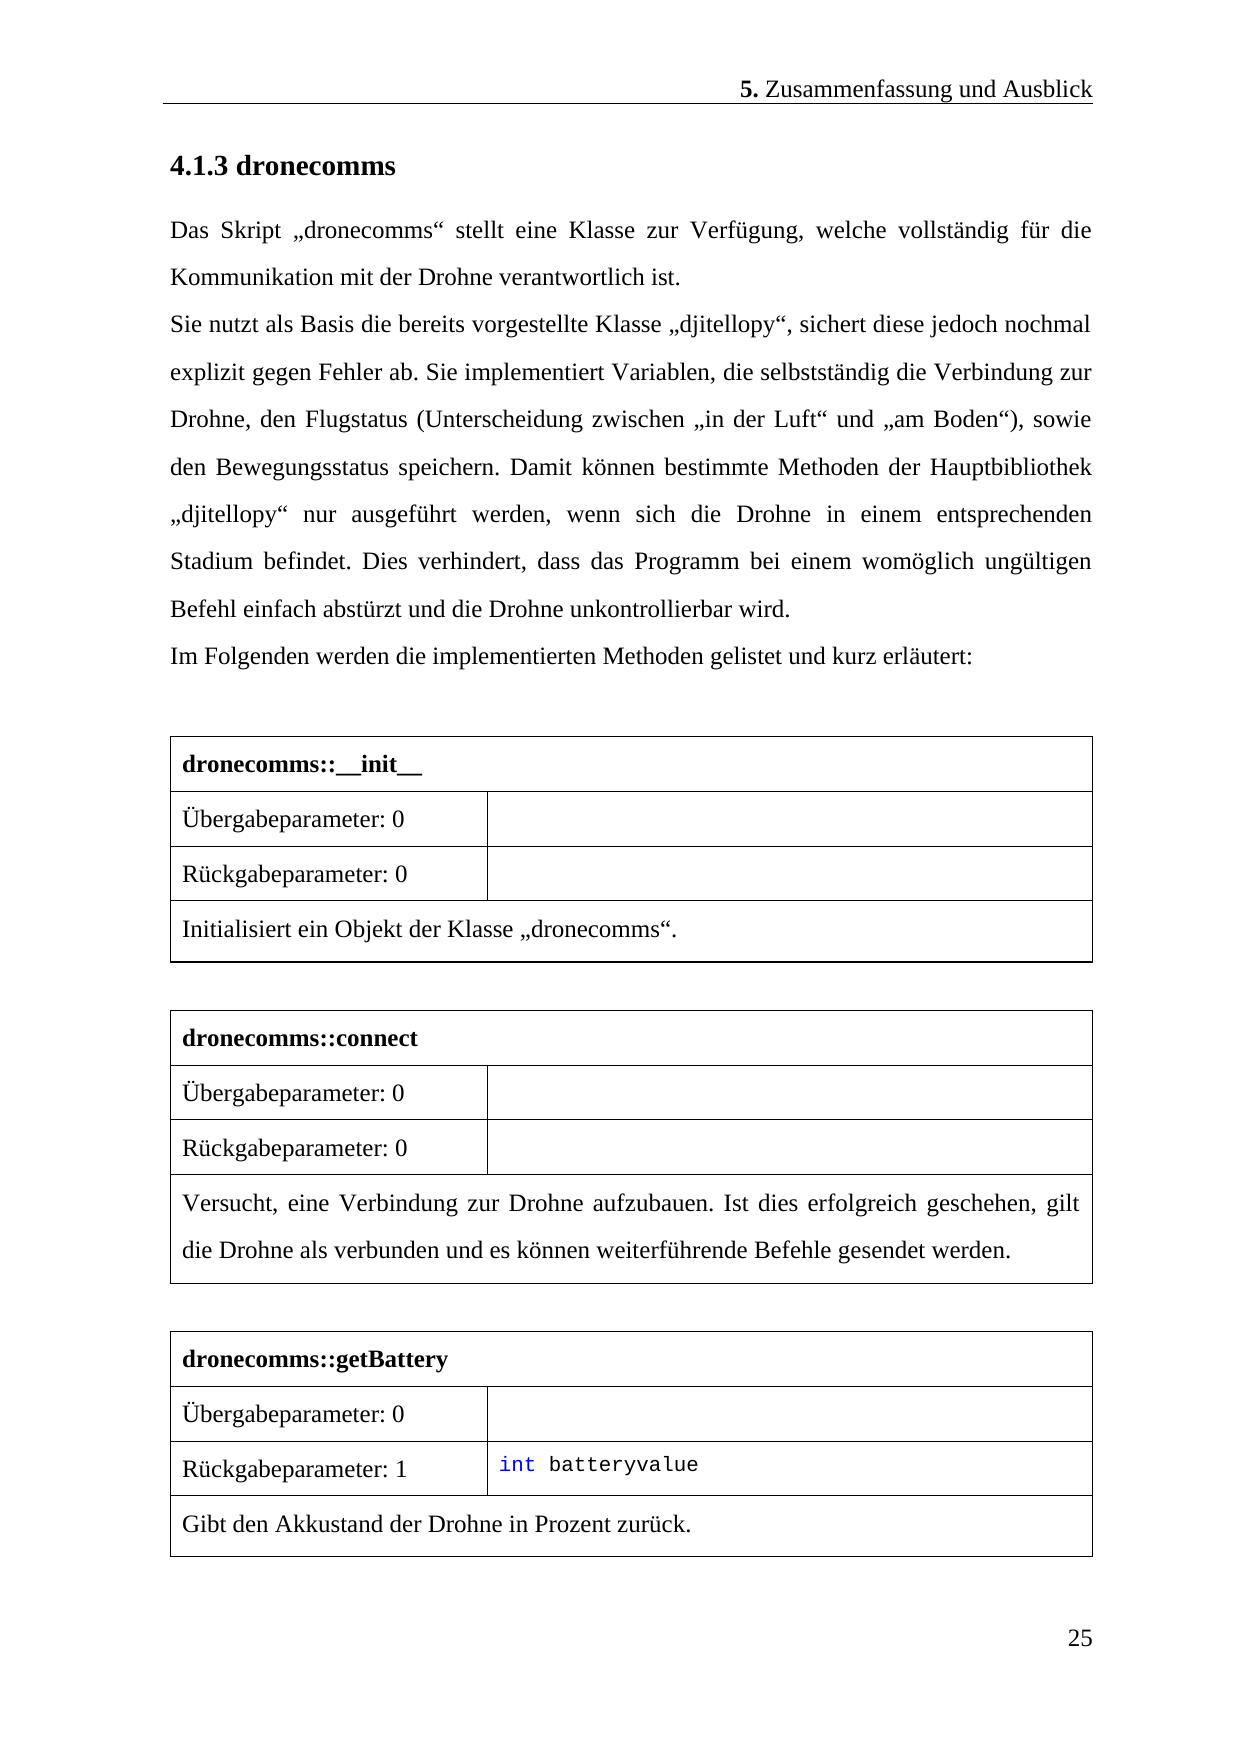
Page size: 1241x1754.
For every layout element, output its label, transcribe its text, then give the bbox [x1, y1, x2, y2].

table_cell Versucht, eine Verbindung zur Drohne aufzubauen. Ist dies erfolgreich geschehen, gilt die Drohne als verbunden und es können weiterführende Befehle gesendet werden. [171, 1175, 1092, 1282]
table_cell Übergabeparameter: 0 [171, 792, 487, 846]
table_header dronecomms::connect [171, 1011, 1092, 1064]
table_cell Initialisiert ein Objekt der Klasse „dronecomms“. [171, 901, 1092, 961]
table_cell Übergabeparameter: 0 [171, 1066, 487, 1119]
table_cell [488, 1066, 1092, 1119]
table_cell [488, 847, 1092, 900]
table_cell [488, 1120, 1092, 1174]
table_header dronecomms::__init__ [171, 737, 1092, 791]
table_cell [488, 792, 1092, 846]
table_header dronecomms::getBattery [171, 1332, 1092, 1386]
table_cell [488, 1387, 1092, 1441]
table_cell Übergabeparameter: 0 [171, 1387, 487, 1441]
subtitle 4.1.3 dronecomms [170, 148, 1093, 181]
table_cell int batteryvalue [488, 1442, 1092, 1495]
table_cell Rückgabeparameter: 1 [171, 1442, 487, 1495]
text Sie nutzt als Basis die bereits vorgestellte Klasse „djitellopy“, sichert diese jedoch nochmal explizit gegen Fehler ab. Sie implementiert Variablen, die selbstständig die Verbindung zur Drohne, den Flugstatus (Unterscheidung zwischen „in der Luft“ und „am Boden“), sowie den Bewegungsstatus speichern. Damit können bestimmte Methoden der Hauptbibliothek „djitellopy“ nur ausgeführt werden, wenn sich die Drohne in einem entsprechenden Stadium befindet. Dies verhindert, dass das Programm bei einem womöglich ungültigen Befehl einfach abstürzt und die Drohne unkontrollierbar wird. [170, 309, 1093, 623]
table_cell Gibt den Akkustand der Drohne in Prozent zurück. [171, 1496, 1092, 1556]
table_cell Rückgabeparameter: 0 [171, 1120, 487, 1174]
table_cell Rückgabeparameter: 0 [171, 847, 487, 900]
text Das Skript „dronecomms“ stellt eine Klasse zur Verfügung, welche vollständig für die Kommunikation mit der Drohne verantwortlich ist. [170, 215, 1093, 291]
text Im Folgenden werden die implementierten Methoden gelistet und kurz erläutert: [170, 641, 1093, 670]
